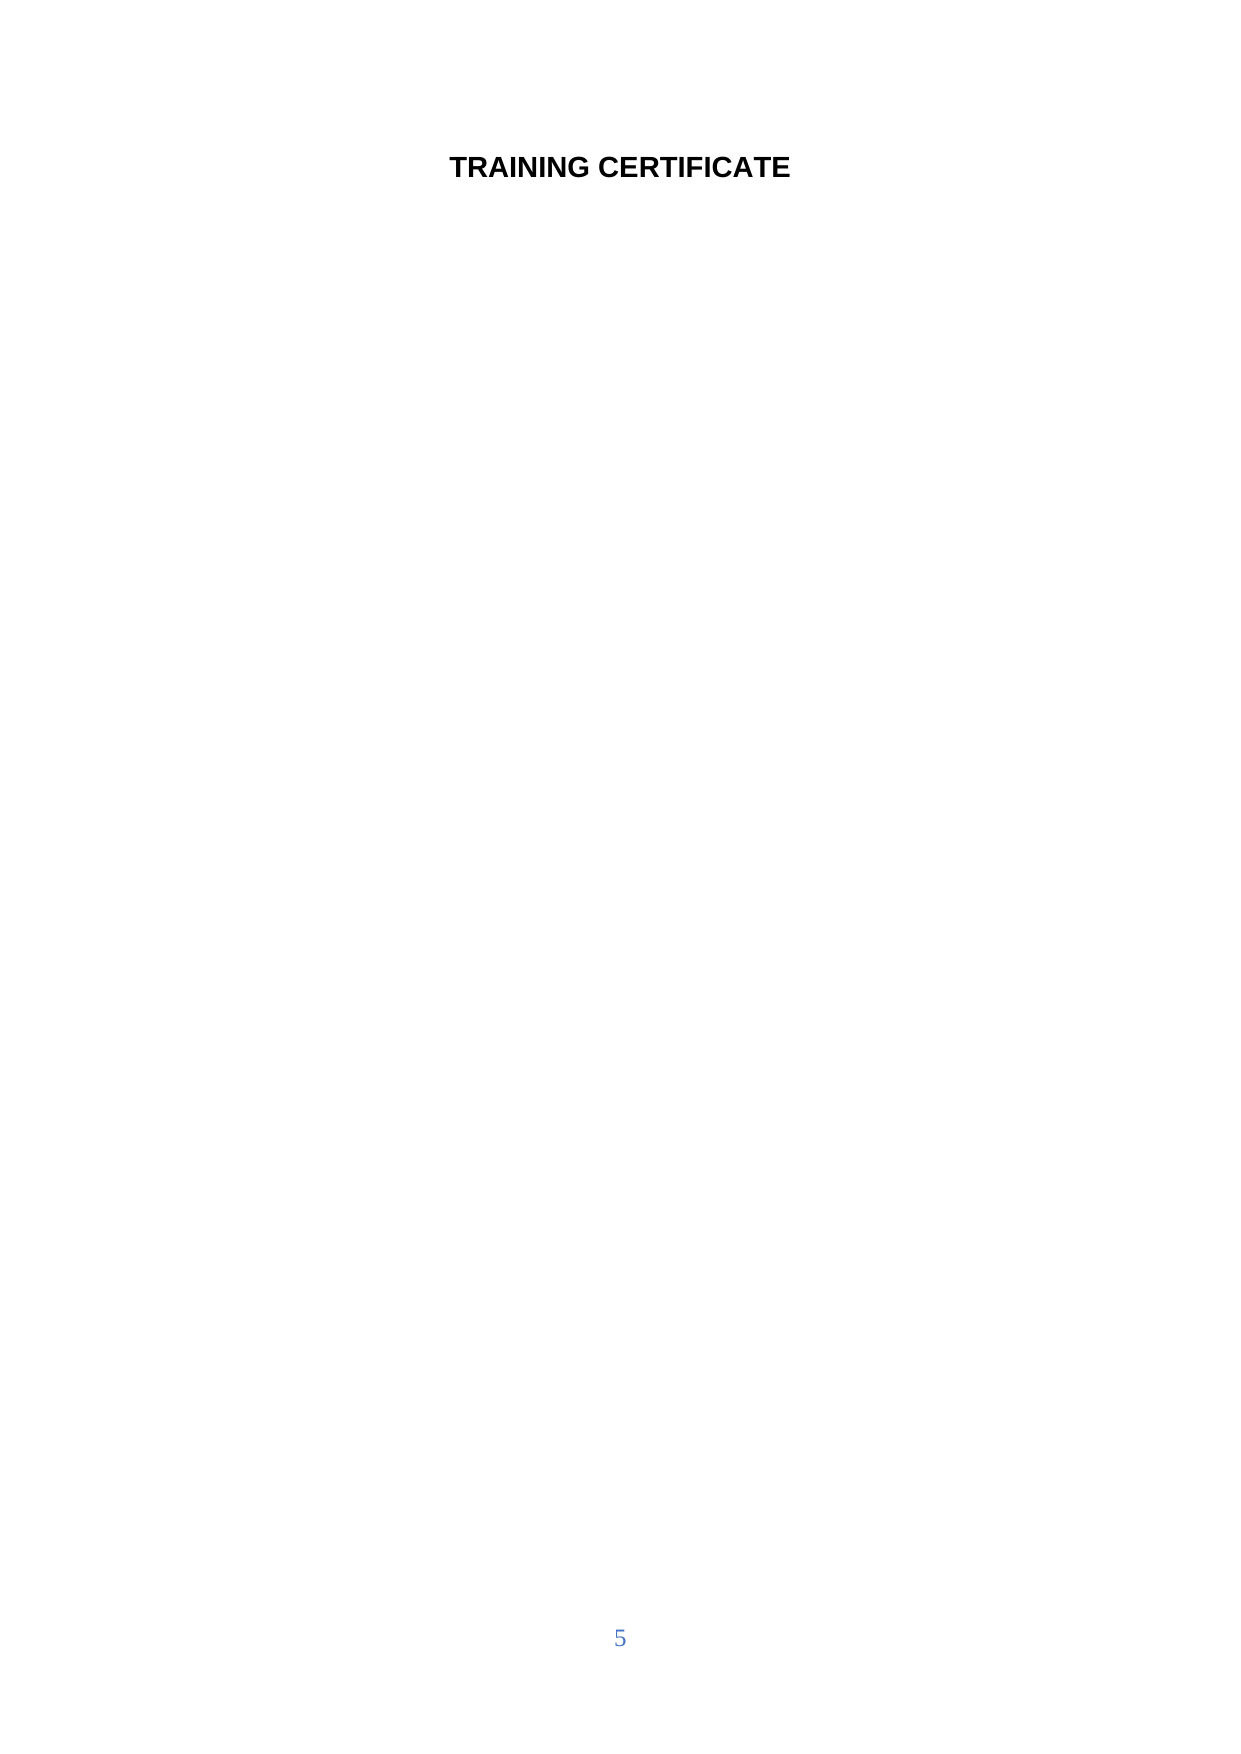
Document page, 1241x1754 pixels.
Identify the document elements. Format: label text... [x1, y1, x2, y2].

text TRAINING CERTIFICATE [150, 150, 1090, 183]
